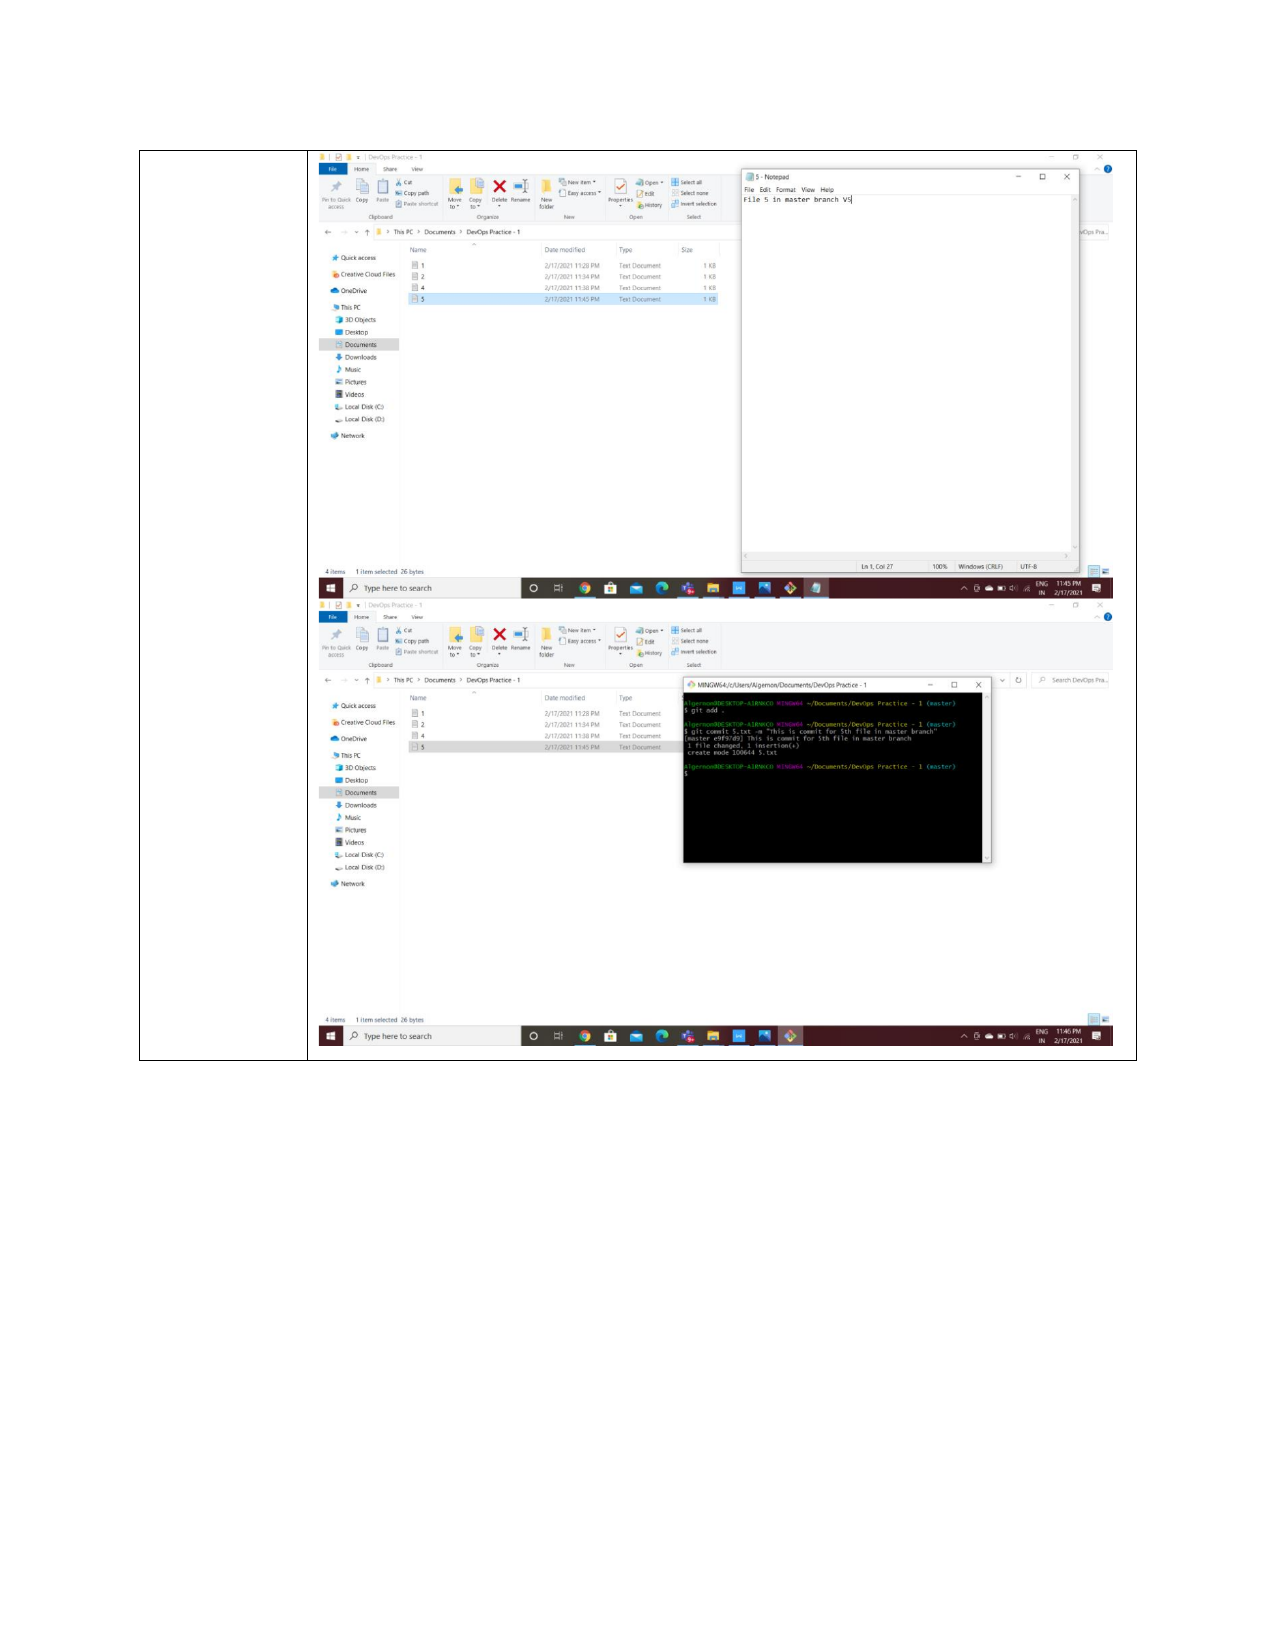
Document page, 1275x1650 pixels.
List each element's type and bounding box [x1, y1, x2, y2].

table_header [140, 151, 307, 1060]
table_header [308, 151, 1136, 1060]
picture [318, 151, 1113, 1046]
